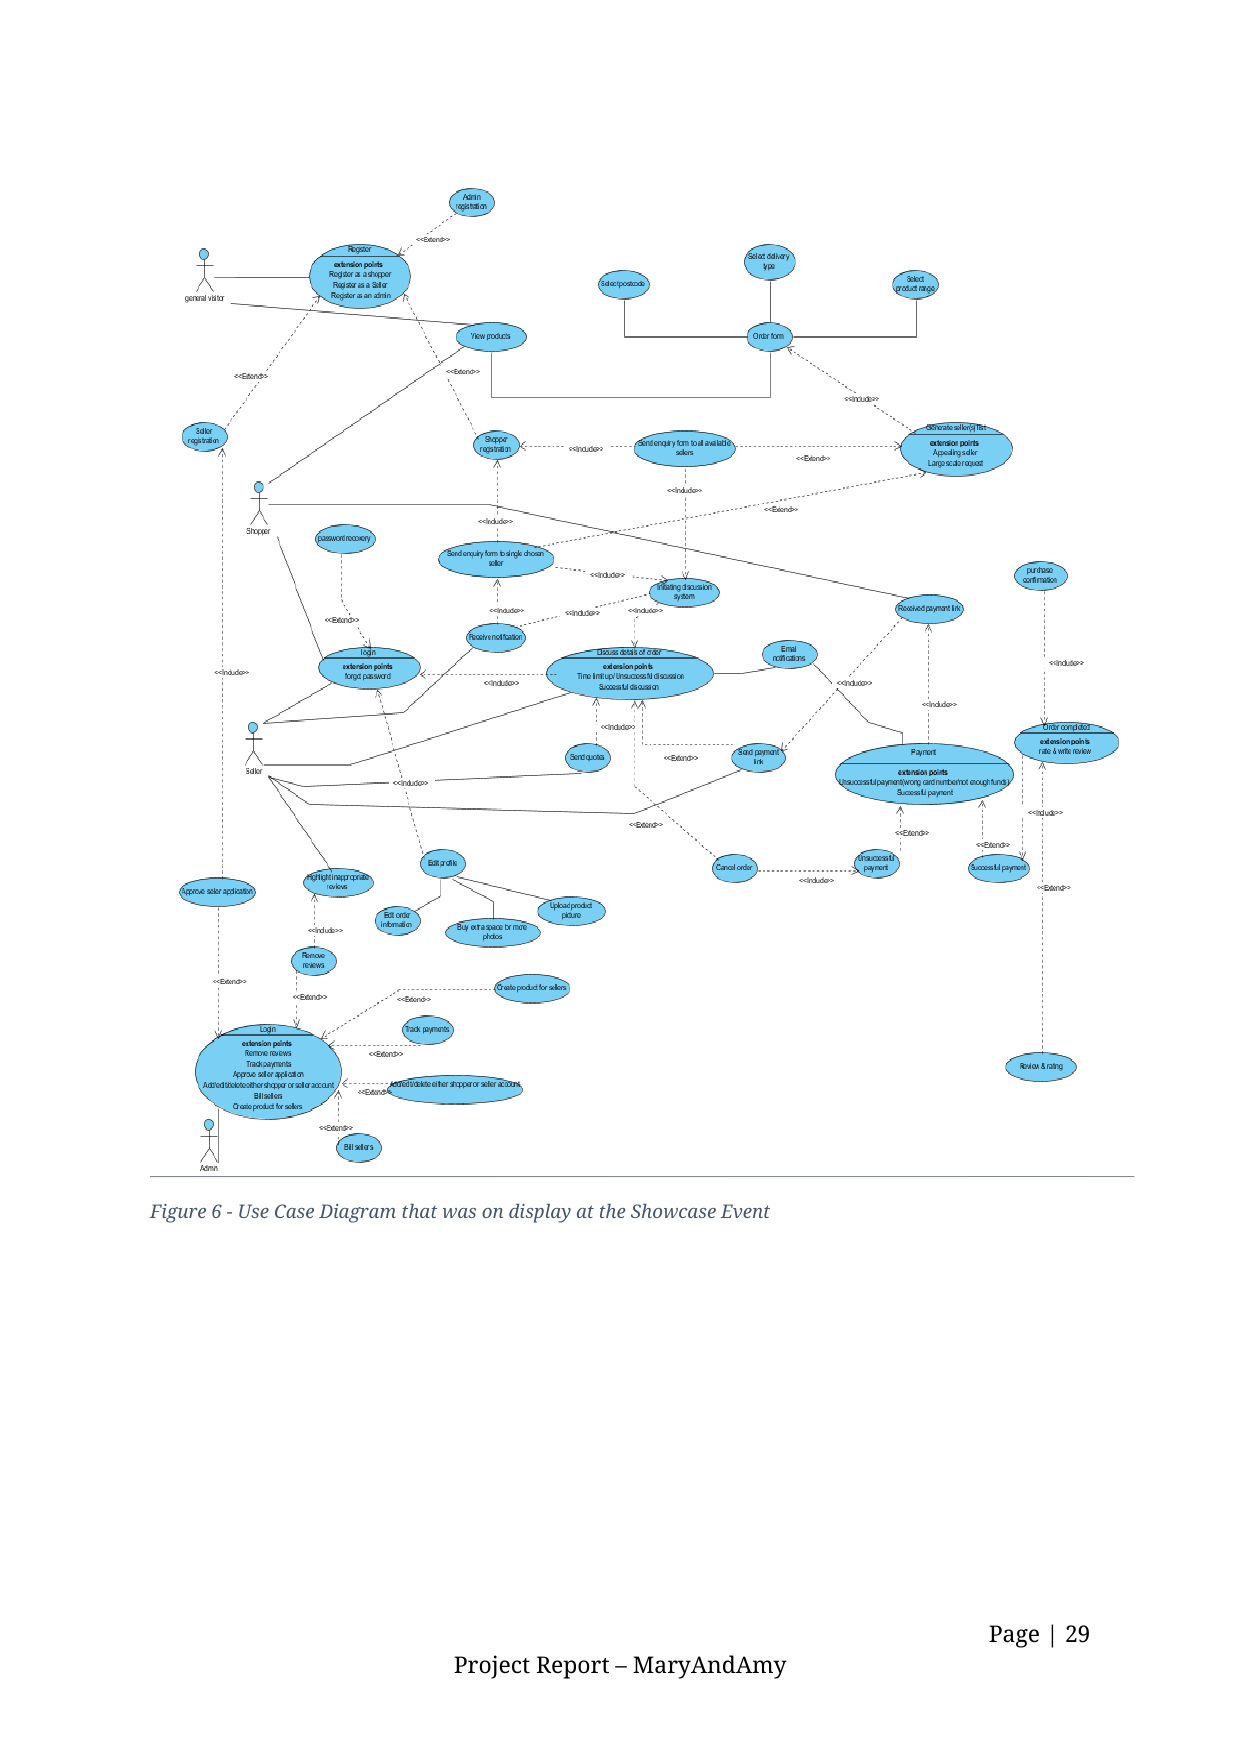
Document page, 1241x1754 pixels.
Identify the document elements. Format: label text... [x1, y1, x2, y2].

picture [150, 175, 1135, 1180]
